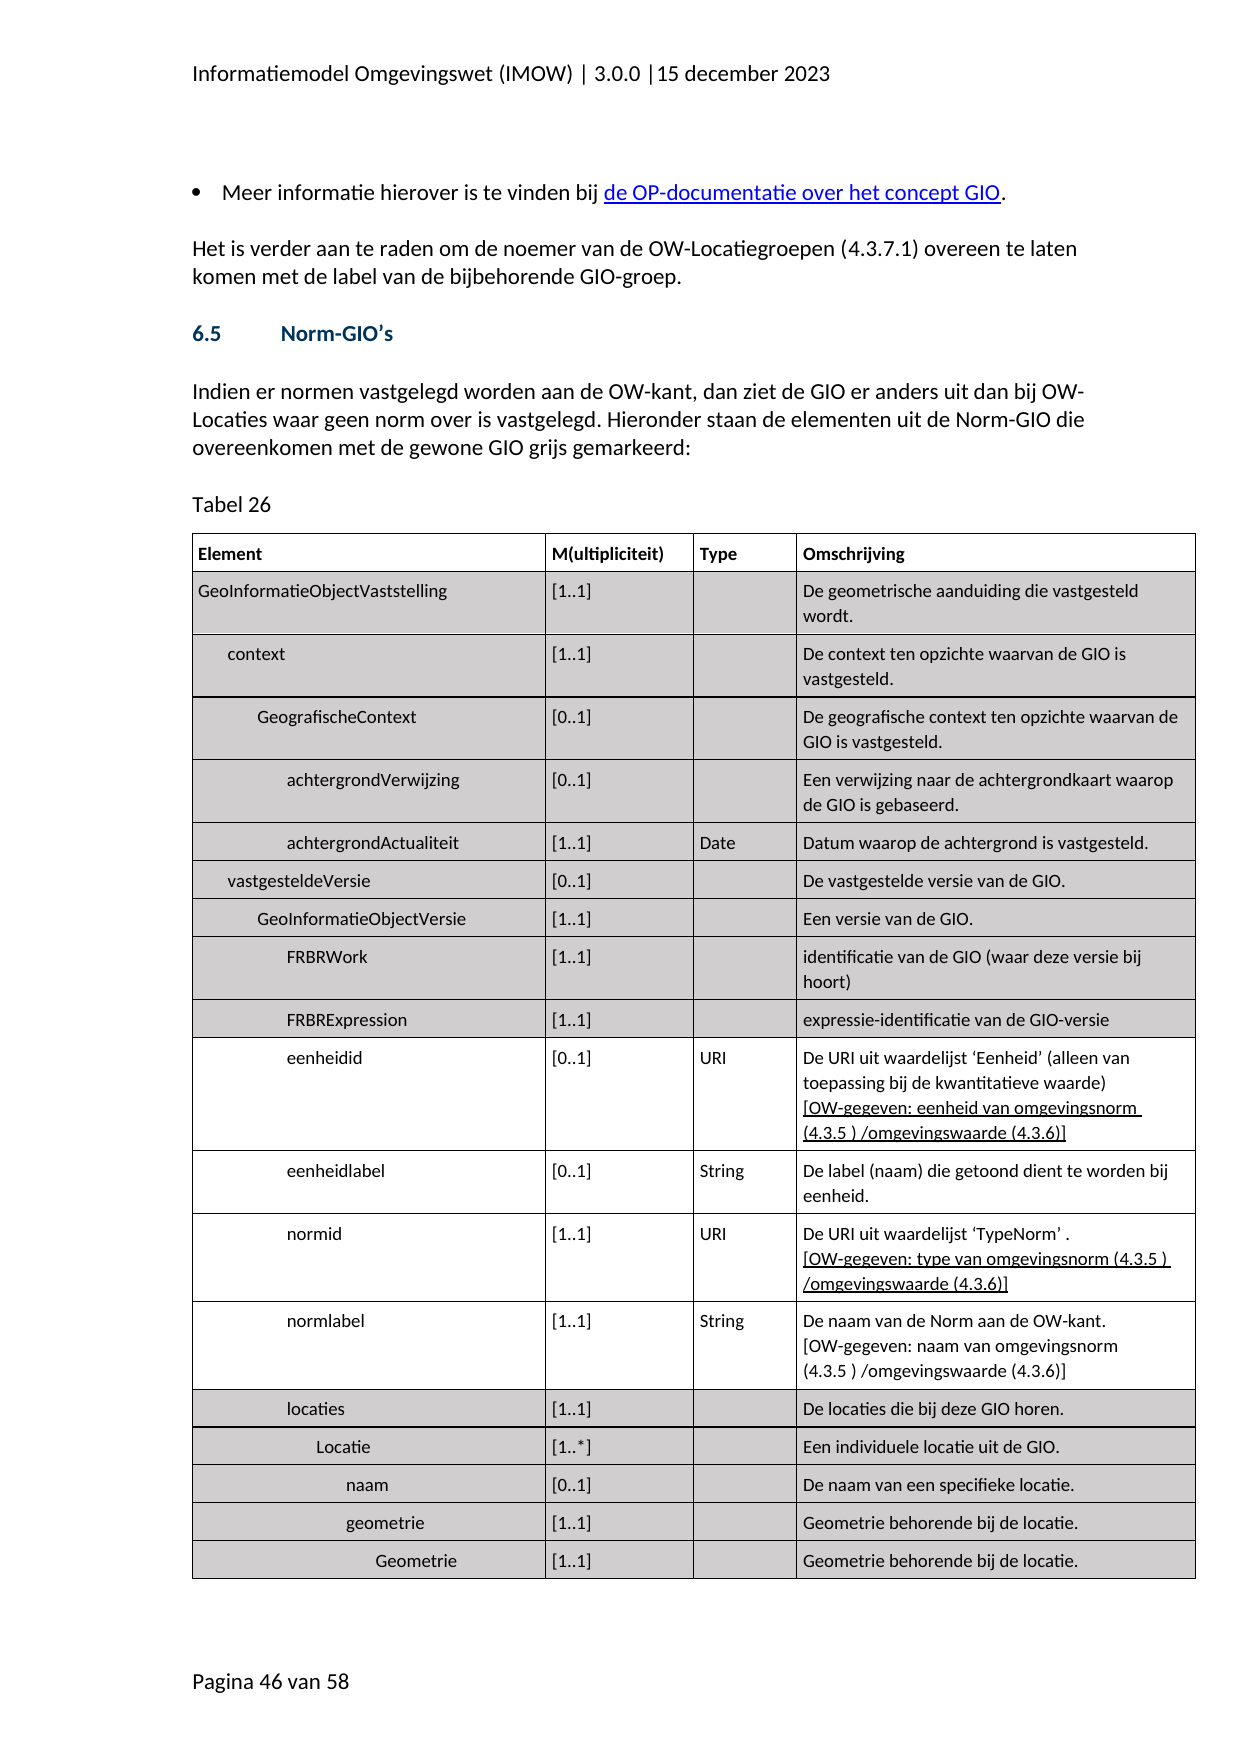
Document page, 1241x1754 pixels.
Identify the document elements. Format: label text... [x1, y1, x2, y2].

table_cell [694, 1390, 796, 1426]
table_cell [694, 760, 796, 822]
table_cell URI [694, 1214, 796, 1301]
table_cell naam [193, 1465, 545, 1502]
table_cell De geometrische aanduiding die vastgesteld wordt. [797, 572, 1195, 633]
table_cell expressie-identificatie van de GIO-versie [797, 1000, 1195, 1037]
table_cell [0..1] [546, 760, 693, 822]
table_cell FRBRWork [193, 937, 545, 999]
table_cell Geometrie behorende bij de locatie. [797, 1503, 1195, 1540]
table_header Element [193, 534, 545, 571]
table_cell [1..1] [546, 635, 693, 696]
table_cell [1..1] [546, 937, 693, 999]
table_header M(ultipliciteit) [546, 534, 693, 571]
table_cell achtergrondActualiteit [193, 823, 545, 860]
table_cell Een versie van de GIO. [797, 899, 1195, 936]
subtitle Norm-GIO’s [192, 319, 1092, 348]
table_cell [694, 1465, 796, 1502]
table_cell De context ten opzichte waarvan de GIO is vastgesteld. [797, 635, 1195, 696]
table_cell [1..1] [546, 1390, 693, 1426]
table_cell String [694, 1151, 796, 1213]
table_cell [694, 899, 796, 936]
table_cell [694, 861, 796, 898]
table_cell De vastgestelde versie van de GIO. [797, 861, 1195, 898]
table_cell vastgesteldeVersie [193, 861, 545, 898]
table_cell [694, 937, 796, 999]
table_cell GeoInformatieObjectVaststelling [193, 572, 545, 633]
table_cell eenheidlabel [193, 1151, 545, 1213]
table_cell [694, 1000, 796, 1037]
table_cell String [694, 1302, 796, 1388]
table_cell De locaties die bij deze GIO horen. [797, 1390, 1195, 1426]
table_cell achtergrondVerwijzing [193, 760, 545, 822]
table_cell Date [694, 823, 796, 860]
table_cell geometrie [193, 1503, 545, 1540]
table_cell De URI uit waardelijst ‘Eenheid’ (alleen van toepassing bij de kwantitatieve waarde) [OW-gegeven: eenheid van omgevingsnorm (4.3.5 ) /omgevingswaarde (4.3.6)] [797, 1038, 1195, 1150]
table_cell normid [193, 1214, 545, 1301]
table_cell Locatie [193, 1428, 545, 1464]
table_cell De naam van een specifieke locatie. [797, 1465, 1195, 1502]
table_cell [1..1] [546, 1503, 693, 1540]
table_cell [0..1] [546, 1151, 693, 1213]
table_cell [0..1] [546, 1465, 693, 1502]
table_cell [694, 1541, 796, 1578]
table_cell [0..1] [546, 1038, 693, 1150]
table_cell [0..1] [546, 698, 693, 759]
table_cell [694, 1503, 796, 1540]
table_cell normlabel [193, 1302, 545, 1388]
table_cell [1..1] [546, 823, 693, 860]
table_header Type [694, 534, 796, 571]
table_cell FRBRExpression [193, 1000, 545, 1037]
text Meer informatie hierover is te vinden bij de OP-documentatie over het concept GIO. [192, 177, 1092, 206]
table_cell URI [694, 1038, 796, 1150]
table_cell [694, 1428, 796, 1464]
table_cell [694, 635, 796, 696]
table_cell [1..1] [546, 1214, 693, 1301]
table_cell identificatie van de GIO (waar deze versie bij hoort) [797, 937, 1195, 999]
table_cell [1..1] [546, 572, 693, 633]
table_cell context [193, 635, 545, 696]
table_cell De geografische context ten opzichte waarvan de GIO is vastgesteld. [797, 698, 1195, 759]
table_cell De URI uit waardelijst ‘TypeNorm’ . [OW-gegeven: type van omgevingsnorm (4.3.5 ) /omgevingswaarde (4.3.6)] [797, 1214, 1195, 1301]
table_cell De label (naam) die getoond dient te worden bij eenheid. [797, 1151, 1195, 1213]
table_cell [694, 572, 796, 633]
text Het is verder aan te raden om de noemer van de OW-Locatiegroepen (4.3.7.1) overeen te laten komen met de label van de bijbehorende GIO-groep. [192, 234, 1092, 290]
table_cell De naam van de Norm aan de OW-kant. [OW-gegeven: naam van omgevingsnorm (4.3.5 ) /omgevingswaarde (4.3.6)] [797, 1302, 1195, 1388]
table_cell Geometrie [193, 1541, 545, 1578]
table_cell [1..1] [546, 1302, 693, 1388]
table_cell Geometrie behorende bij de locatie. [797, 1541, 1195, 1578]
table_cell Een verwijzing naar de achtergrondkaart waarop de GIO is gebaseerd. [797, 760, 1195, 822]
table_cell [0..1] [546, 861, 693, 898]
table_cell Een individuele locatie uit de GIO. [797, 1428, 1195, 1464]
table_cell GeografischeContext [193, 698, 545, 759]
table_cell locaties [193, 1390, 545, 1426]
table_cell [1..*] [546, 1428, 693, 1464]
table_cell [1..1] [546, 1541, 693, 1578]
table_cell GeoInformatieObjectVersie [193, 899, 545, 936]
table_cell eenheidid [193, 1038, 545, 1150]
table_cell Datum waarop de achtergrond is vastgesteld. [797, 823, 1195, 860]
table_cell [1..1] [546, 899, 693, 936]
table_header Omschrijving [797, 534, 1195, 571]
table_cell [1..1] [546, 1000, 693, 1037]
table_cell [694, 698, 796, 759]
text Indien er normen vastgelegd worden aan de OW-kant, dan ziet de GIO er anders uit dan bij OW-Locaties waar geen norm over is vastgelegd. Hieronder staan de elementen uit de Norm-GIO die overeenkomen met de gewone GIO grijs gemarkeerd: [192, 377, 1092, 461]
